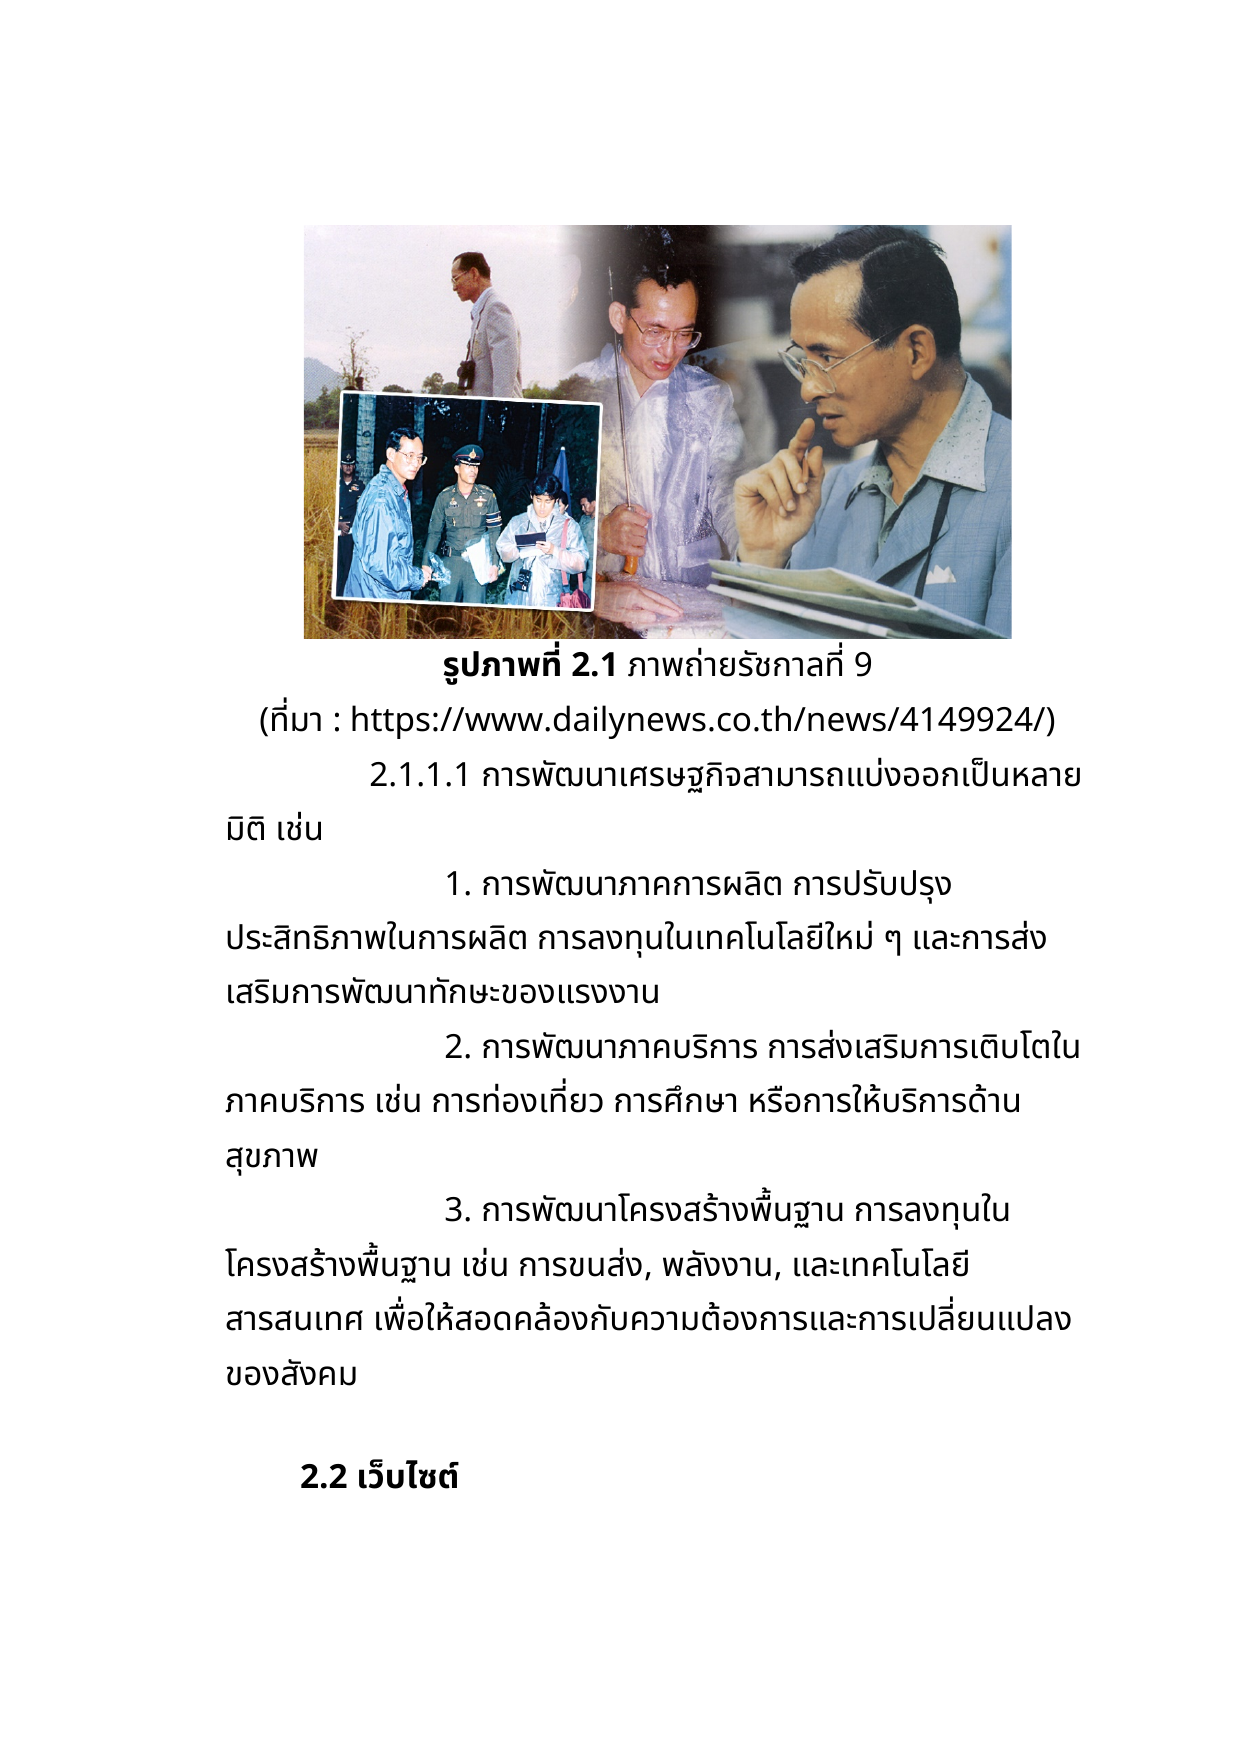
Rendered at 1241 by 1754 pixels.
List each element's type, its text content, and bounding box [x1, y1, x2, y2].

text (ที่มา : https://www.dailynews.co.th/news/4149924/) [225, 696, 1090, 746]
text 2.1.1.1 การพัฒนาเศรษฐกิจสามารถแบ่งออกเป็นหลายมิติ เช่น [225, 750, 1090, 855]
text 2.2 เว็บไซต์ [225, 1453, 1090, 1503]
text 3. การพัฒนาโครงสร้างพื้นฐาน การลงทุนในโครงสร้างพื้นฐาน เช่น การขนส่ง, พลังงาน, และเทคโนโลยีสารสนเทศ เพื่อให้สอดคล้องกับความต้องการและการเปลี่ยนแปลงของสังคม [225, 1186, 1090, 1400]
text 1. การพัฒนาภาคการผลิต การปรับปรุงประสิทธิภาพในการผลิต การลงทุนในเทคโนโลยีใหม่ ๆ และการส่งเสริมการพัฒนาทักษะของแรงงาน [225, 859, 1090, 1019]
text รูปภาพที่ 2.1 ภาพถ่ายรัชกาลที่ 9 [225, 641, 1090, 692]
text 2. การพัฒนาภาคบริการ การส่งเสริมการเติบโตในภาคบริการ เช่น การท่องเที่ยว การศึกษา หรือการให้บริการด้านสุขภาพ [225, 1023, 1090, 1182]
picture [303, 225, 1012, 639]
